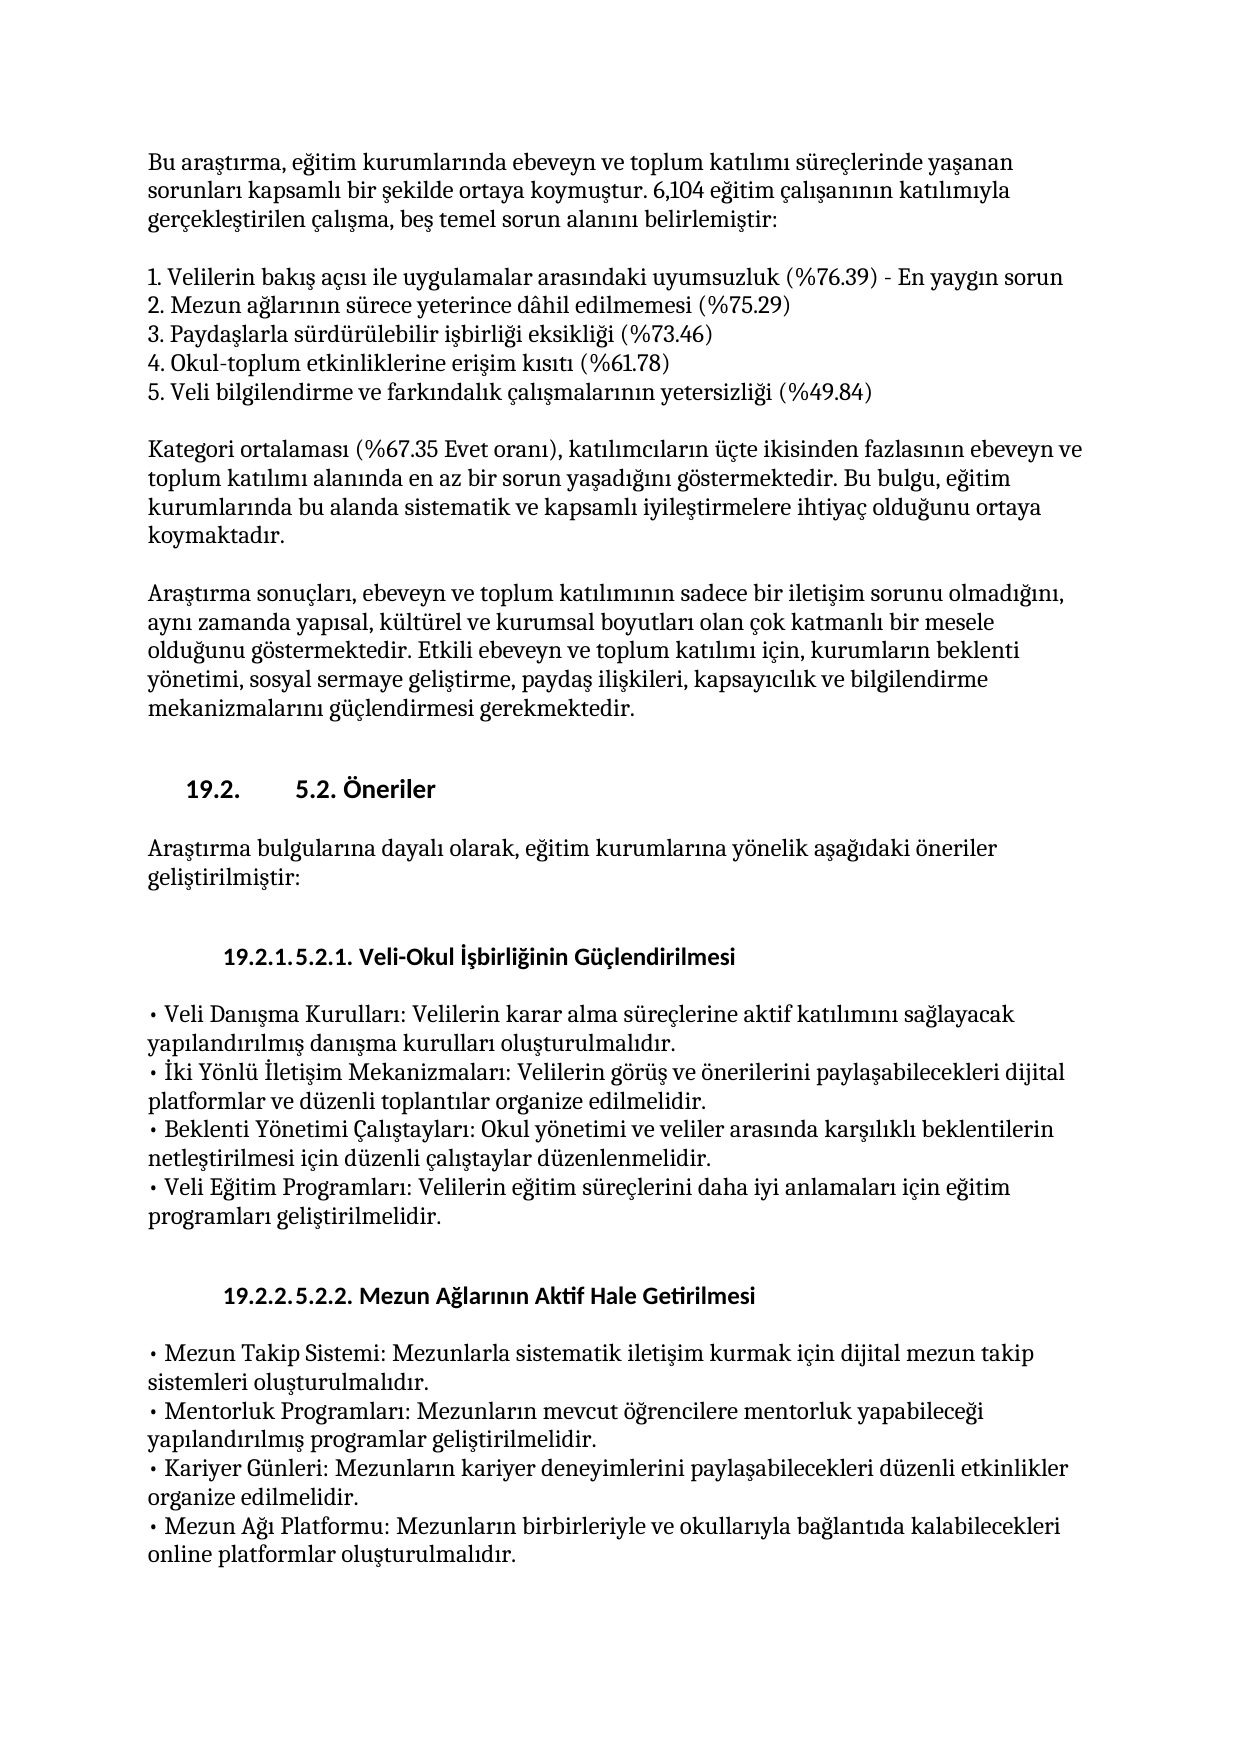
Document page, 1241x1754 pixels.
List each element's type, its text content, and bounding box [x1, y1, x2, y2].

text • Veli Danışma Kurulları: Velilerin karar alma süreçlerine aktif katılımını sağlayacak yapılandırılmış danışma kurulları oluşturulmalıdır. [148, 1000, 1093, 1058]
text Kategori ortalaması (%67.35 Evet oranı), katılımcıların üçte ikisinden fazlasının ebeveyn ve toplum katılımı alanında en az bir sorun yaşadığını göstermektedir. Bu bulgu, eğitim kurumlarında bu alanda sistematik ve kapsamlı iyileştirmelere ihtiyaç olduğunu ortaya koymaktadır. [148, 435, 1093, 550]
text 4. Okul-toplum etkinliklerine erişim kısıtı (%61.78) [148, 349, 1093, 378]
text • Mezun Ağı Platformu: Mezunların birbirleriyle ve okullarıyla bağlantıda kalabilecekleri online platformlar oluşturulmalıdır. [148, 1512, 1093, 1569]
subtitle 5.2. Öneriler [185, 772, 1093, 805]
text • Veli Eğitim Programları: Velilerin eğitim süreçlerini daha iyi anlamaları için eğitim programları geliştirilmelidir. [148, 1173, 1093, 1230]
text • Mentorluk Programları: Mezunların mevcut öğrencilere mentorluk yapabileceği yapılandırılmış programlar geliştirilmelidir. [148, 1397, 1093, 1454]
text • Kariyer Günleri: Mezunların kariyer deneyimlerini paylaşabilecekleri düzenli etkinlikler organize edilmelidir. [148, 1454, 1093, 1512]
text 5. Veli bilgilendirme ve farkındalık çalışmalarının yetersizliği (%49.84) [148, 378, 1093, 406]
text • İki Yönlü İletişim Mekanizmaları: Velilerin görüş ve önerilerini paylaşabilecekleri dijital platformlar ve düzenli toplantılar organize edilmelidir. [148, 1058, 1093, 1115]
text Bu araştırma, eğitim kurumlarında ebeveyn ve toplum katılımı süreçlerinde yaşanan sorunları kapsamlı bir şekilde ortaya koymuştur. 6,104 eğitim çalışanının katılımıyla gerçekleştirilen çalışma, beş temel sorun alanını belirlemiştir: [148, 148, 1093, 234]
text 3. Paydaşlarla sürdürülebilir işbirliği eksikliği (%73.46) [148, 320, 1093, 349]
text Araştırma sonuçları, ebeveyn ve toplum katılımının sadece bir iletişim sorunu olmadığını, aynı zamanda yapısal, kültürel ve kurumsal boyutları olan çok katmanlı bir mesele olduğunu göstermektedir. Etkili ebeveyn ve toplum katılımı için, kurumların beklenti yönetimi, sosyal sermaye geliştirme, paydaş ilişkileri, kapsayıcılık ve bilgilendirme mekanizmalarını güçlendirmesi gerekmektedir. [148, 579, 1093, 723]
text • Mezun Takip Sistemi: Mezunlarla sistematik iletişim kurmak için dijital mezun takip sistemleri oluşturulmalıdır. [148, 1339, 1093, 1397]
subtitle 5.2.2. Mezun Ağlarının Aktif Hale Getirilmesi [223, 1280, 1093, 1310]
text • Beklenti Yönetimi Çalıştayları: Okul yönetimi ve veliler arasında karşılıklı beklentilerin netleştirilmesi için düzenli çalıştaylar düzenlenmelidir. [148, 1115, 1093, 1173]
text 2. Mezun ağlarının sürece yeterince dâhil edilmemesi (%75.29) [148, 291, 1093, 320]
text Araştırma bulgularına dayalı olarak, eğitim kurumlarına yönelik aşağıdaki öneriler geliştirilmiştir: [148, 834, 1093, 891]
subtitle 5.2.1. Veli-Okul İşbirliğinin Güçlendirilmesi [223, 941, 1093, 972]
text 1. Velilerin bakış açısı ile uygulamalar arasındaki uyumsuzluk (%76.39) - En yaygın sorun [148, 263, 1093, 291]
